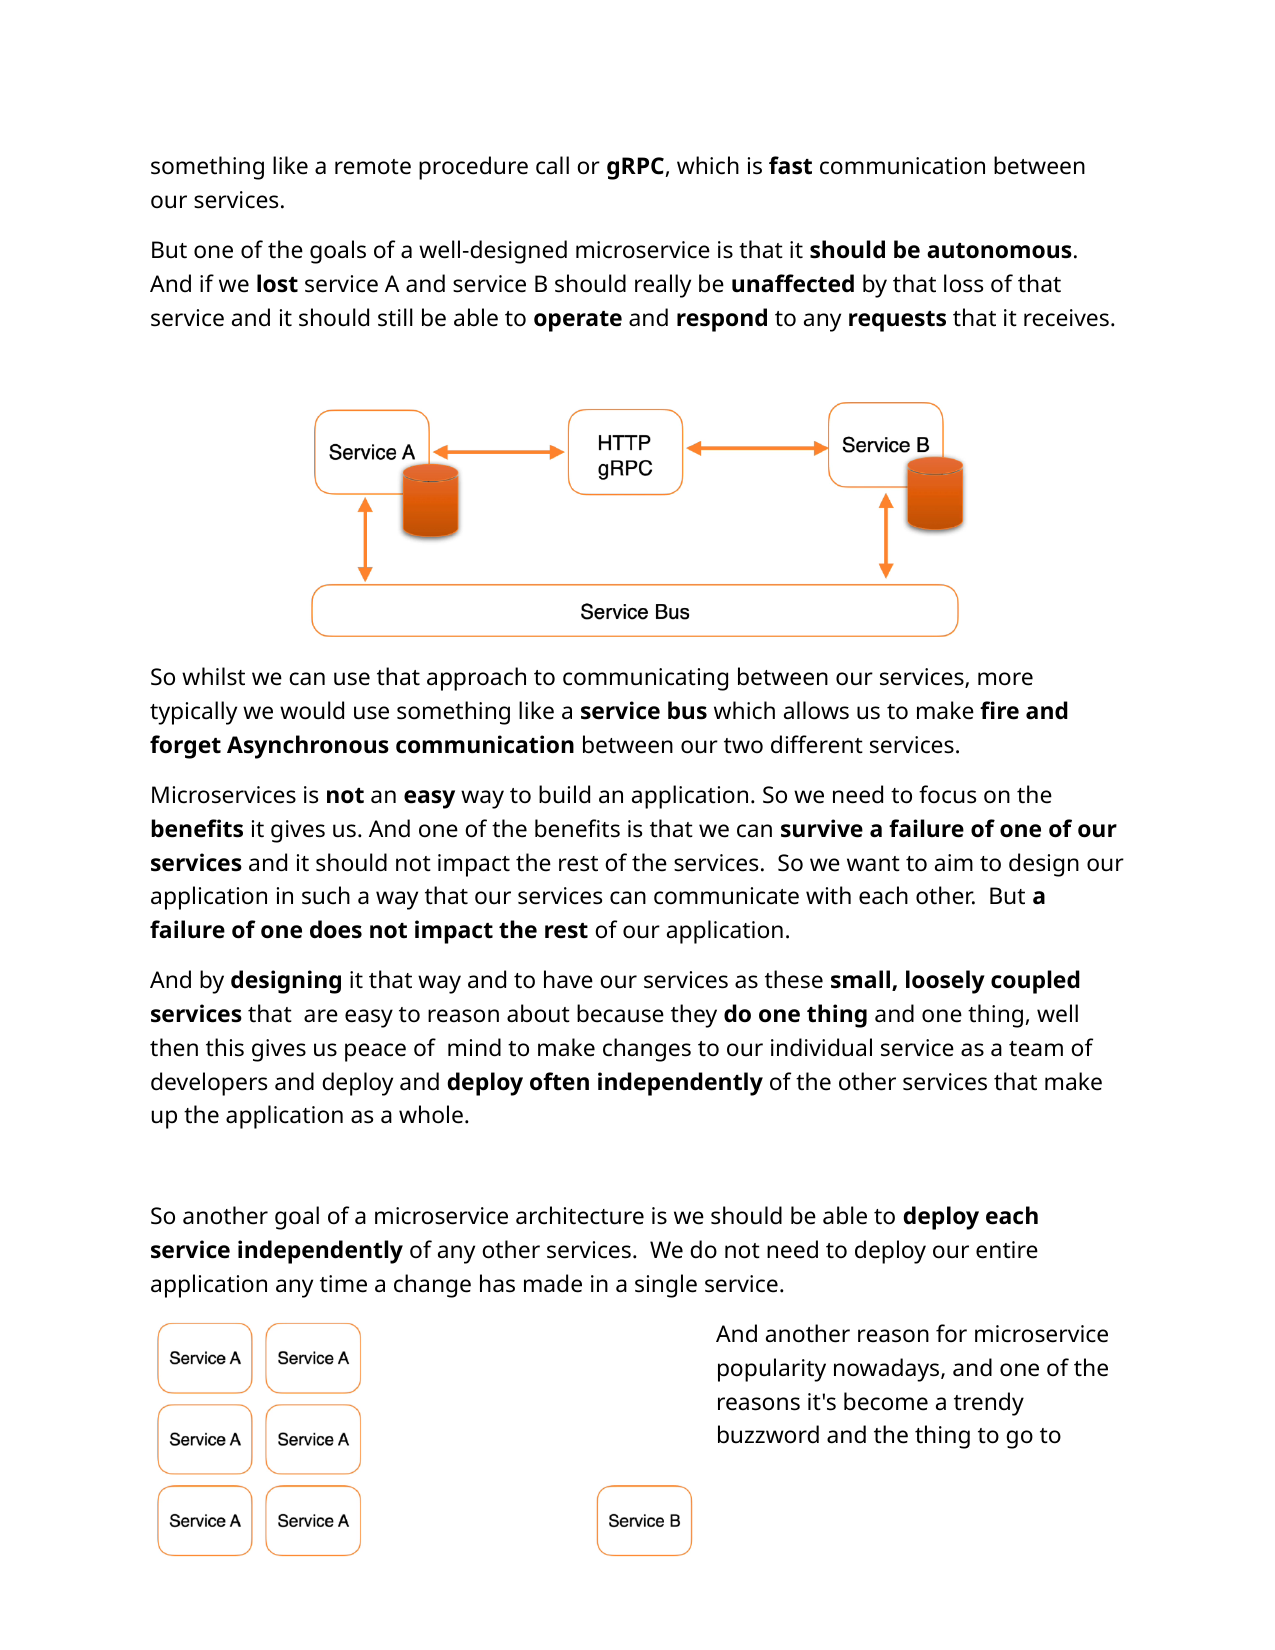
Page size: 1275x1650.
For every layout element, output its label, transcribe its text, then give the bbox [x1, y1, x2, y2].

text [150, 150, 1125, 215]
text Microservices is not an easy way to build an application. So we need to focus on the benefits it gives us. And one of the benefits is that we can survive a failure of one of our services and it should not impact the rest of the services. So we want to aim to design our application in such a way that our services can communicate with each other. But a failure of one does not impact the rest of our application. [150, 779, 1125, 945]
text And by designing it that way and to have our services as these small, loosely coupled services that are easy to reason about because they do one thing and one thing, well then this gives us peace of mind to make changes to our individual service as a team of developers and deploy and deploy often independently of the other services that make up the application as a whole. [150, 964, 1125, 1131]
text So whilst we can use that approach to communicating between our services, more typically we would use something like a service bus which allows us to make fire and forget Asynchronous communication between our two different services. [150, 661, 1125, 760]
text But one of the goals of a well-designed microservice is that it should be autonomous. And if we lost service A and service B should really be unaffected by that loss of that service and it should still be able to operate and respond to any requests that it receives. [150, 234, 1125, 333]
text So another goal of a microservice architecture is we should be able to deploy each service independently of any other services. We do not need to deploy our entire application any time a change has made in a single service. [150, 1200, 1125, 1299]
picture [150, 1317, 697, 1559]
picture [306, 402, 969, 642]
